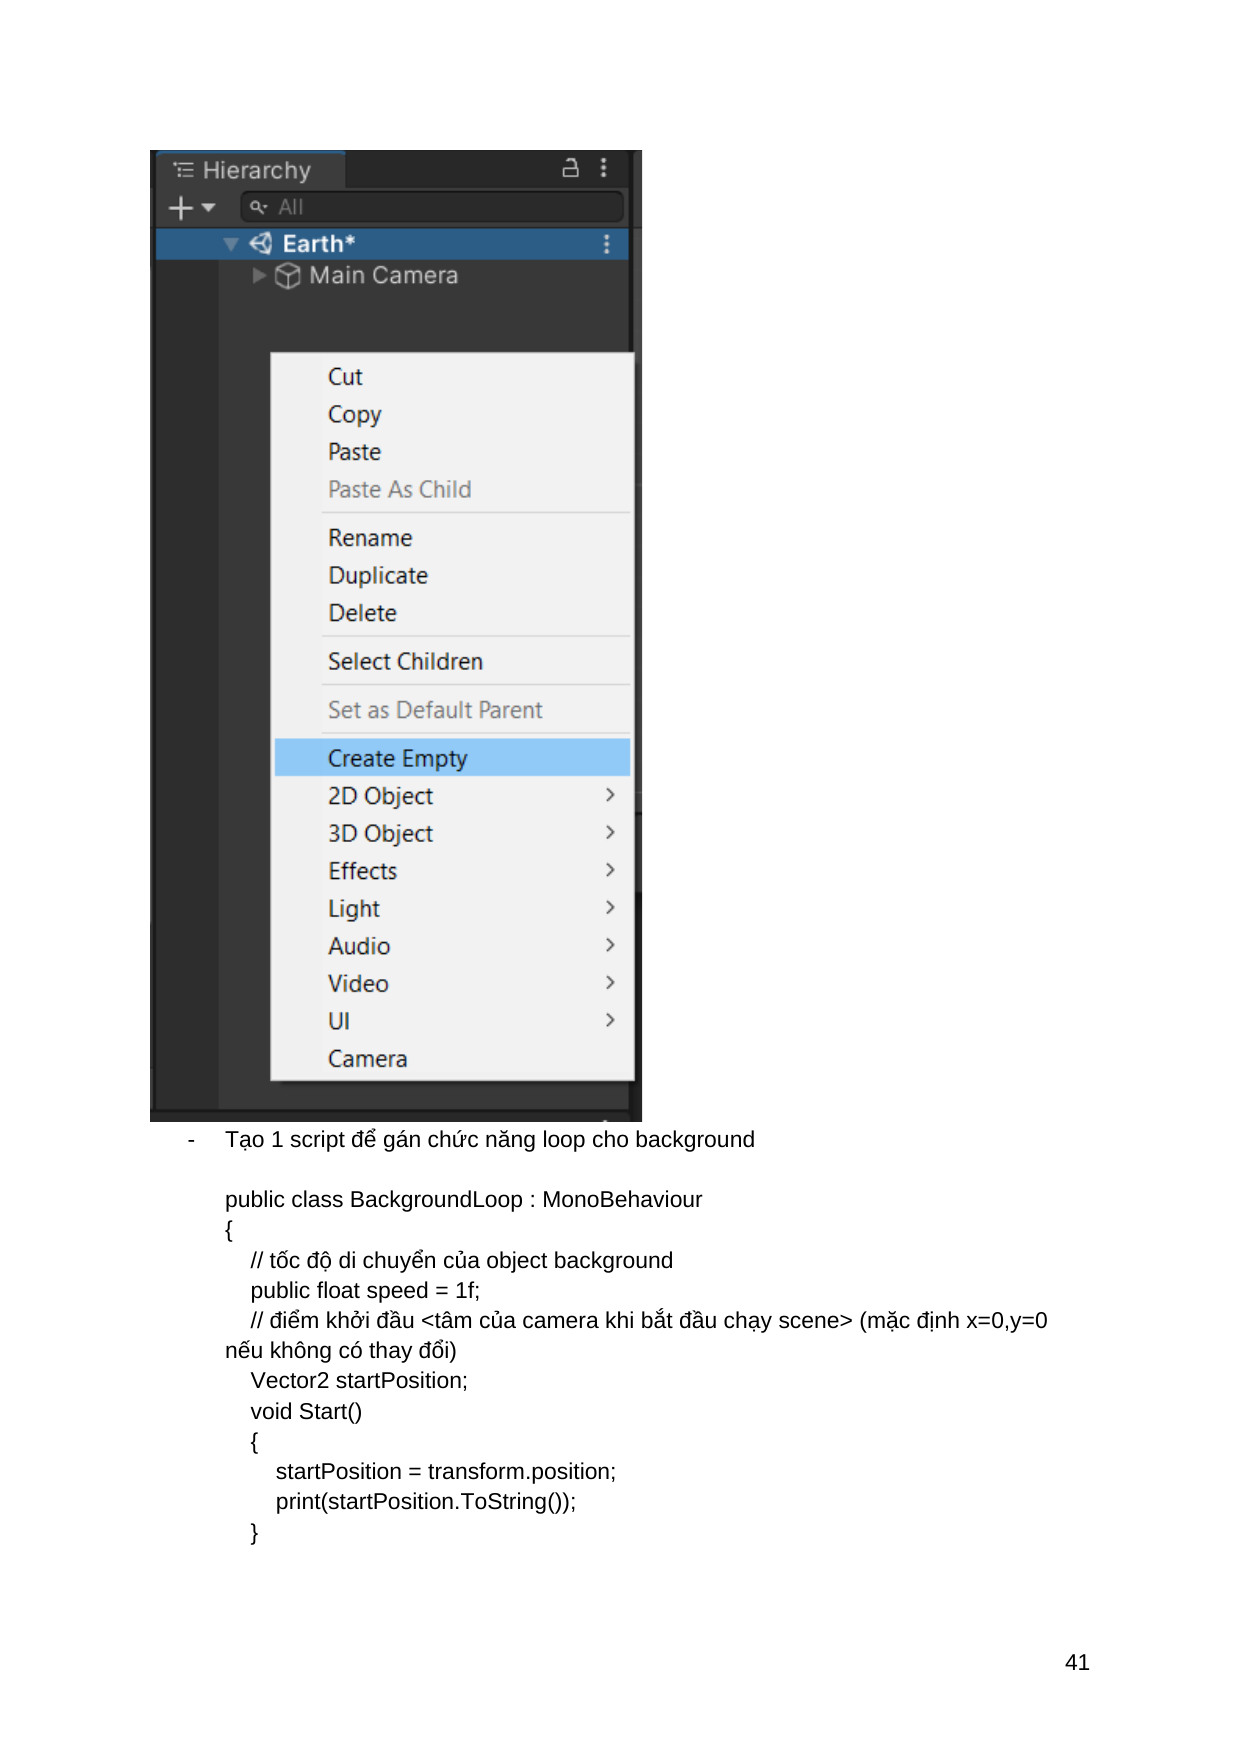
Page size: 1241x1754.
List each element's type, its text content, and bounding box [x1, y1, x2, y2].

text startPosition = transform.position; [225, 1458, 1090, 1484]
text { [225, 1216, 1090, 1243]
list Tạo 1 script để gán chức năng loop cho background [187, 1126, 1090, 1152]
text } [225, 1518, 1090, 1545]
picture [150, 150, 643, 1122]
text public class BackgroundLoop : MonoBehaviour [225, 1186, 1090, 1212]
text Vector2 startPosition; [225, 1367, 1090, 1394]
text // điểm khởi đầu <tâm của camera khi bắt đầu chạy scene> (mặc định x=0,y=0 nếu không có thay đổi) [225, 1307, 1090, 1363]
text { [225, 1428, 1090, 1454]
text print(startPosition.ToString()); [225, 1488, 1090, 1514]
text void Start() [225, 1398, 1090, 1424]
text // tốc độ di chuyển của object background [225, 1247, 1090, 1273]
text public float speed = 1f; [225, 1277, 1090, 1303]
